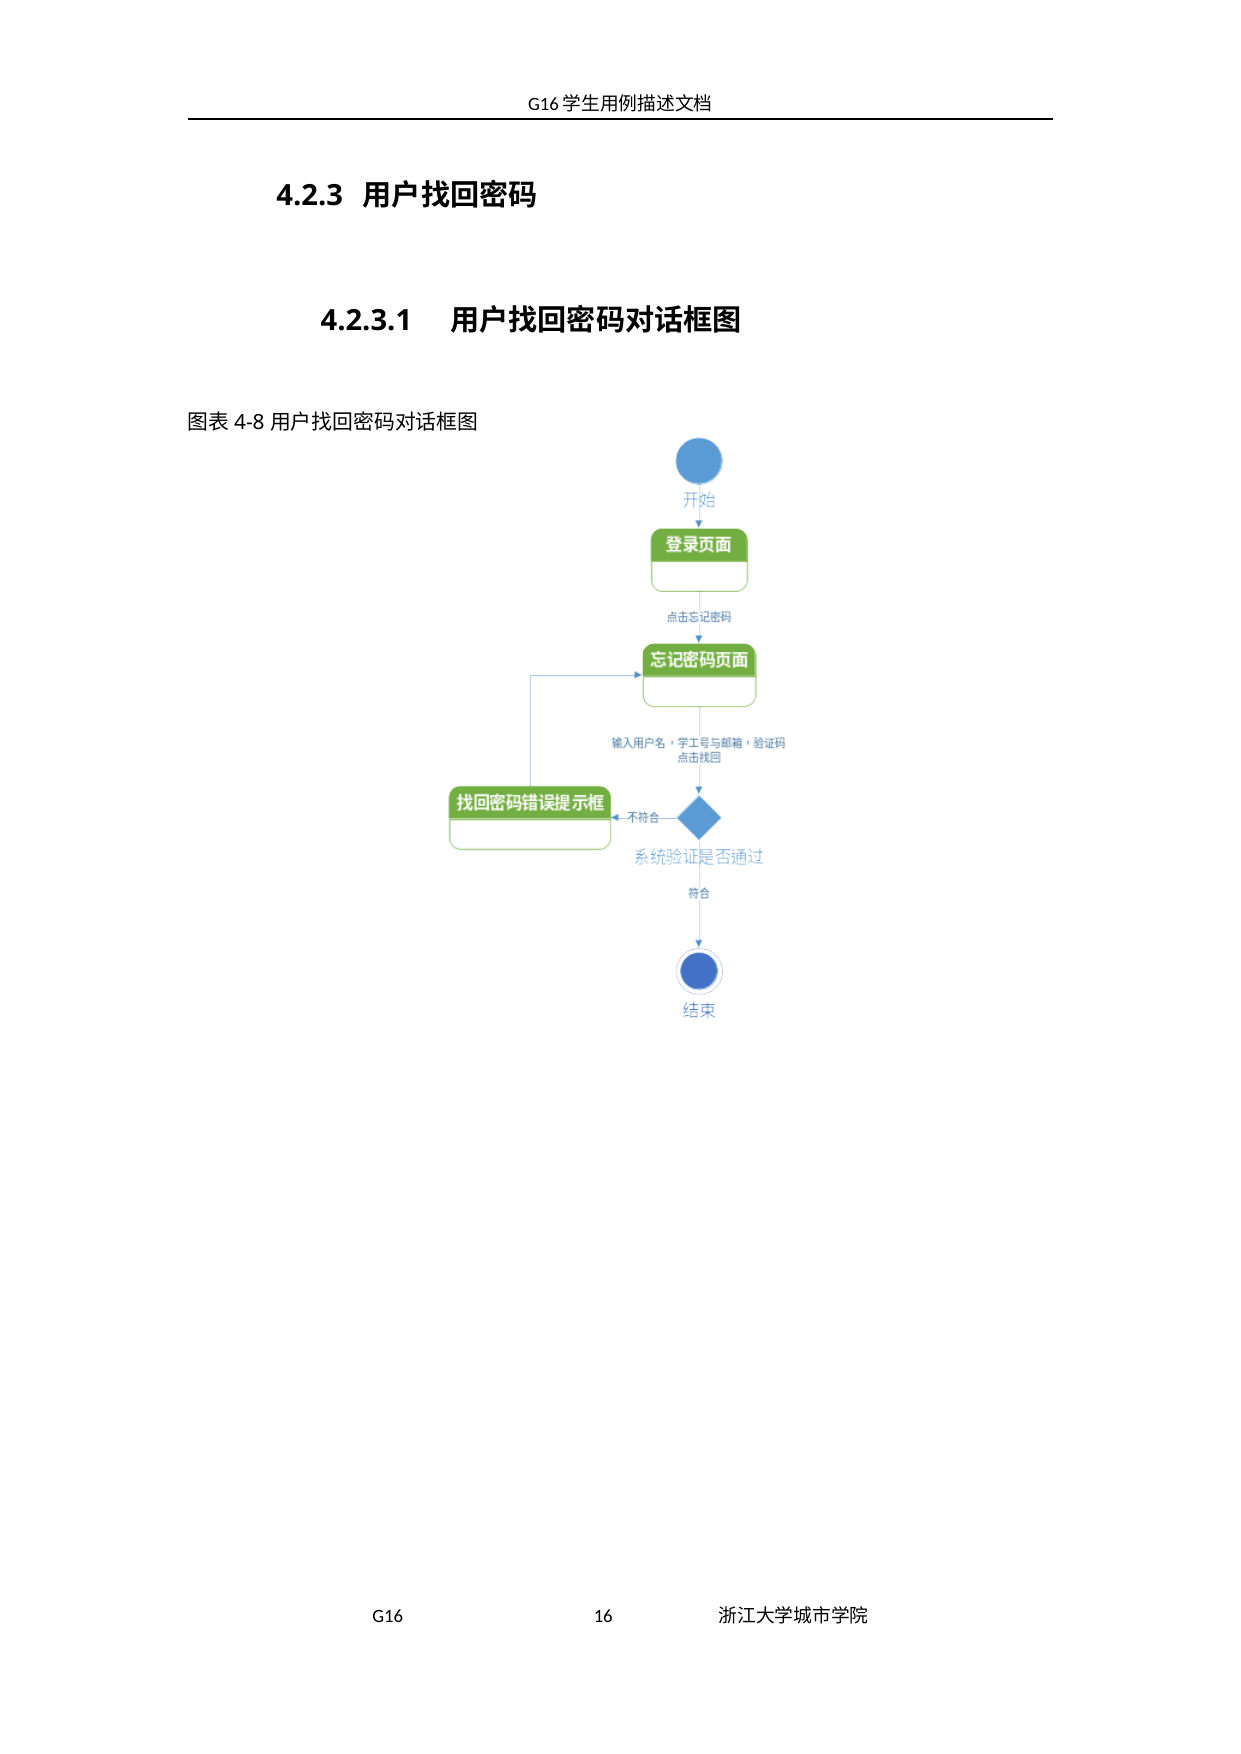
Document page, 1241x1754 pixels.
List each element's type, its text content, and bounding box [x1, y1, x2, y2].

subtitle 用户找回密码 [276, 160, 1053, 225]
subtitle 用户找回密码对话框图 [320, 285, 1053, 350]
